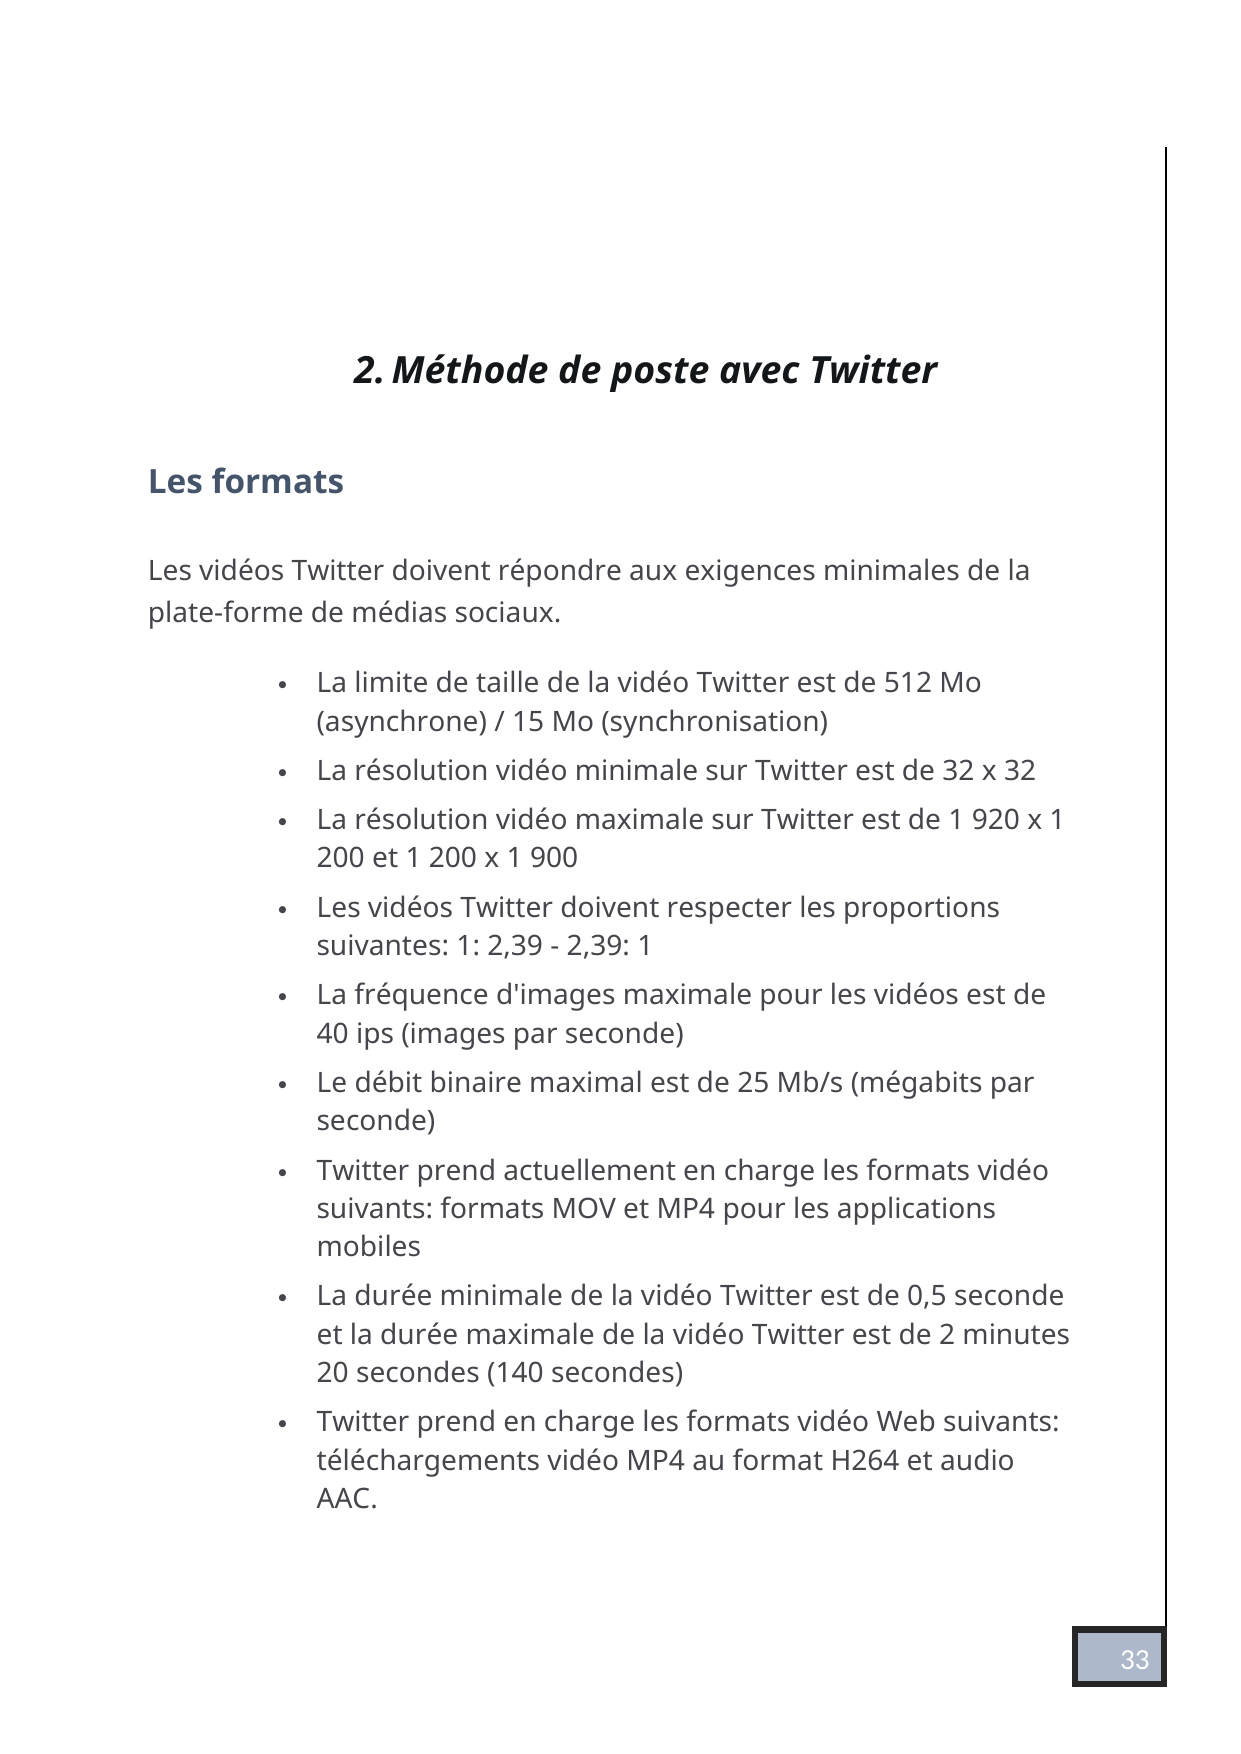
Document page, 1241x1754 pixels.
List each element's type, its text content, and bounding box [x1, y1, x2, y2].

list La durée minimale de la vidéo Twitter est de 0,5 seconde et la durée maximale de la vidéo Twitter est de 2 minutes 20 secondes (140 secondes) [279, 1276, 1077, 1391]
list Les vidéos Twitter doivent respecter les proportions suivantes: 1: 2,39 - 2,39: 1 [279, 887, 1077, 964]
list Le débit binaire maximal est de 25 Mb/s (mégabits par seconde) [279, 1062, 1077, 1139]
list La fréquence d'images maximale pour les vidéos est de 40 ips (images par seconde) [279, 974, 1077, 1051]
list Twitter prend en charge les formats vidéo Web suivants: téléchargements vidéo MP4 au format H264 et audio AAC. [279, 1402, 1077, 1517]
subtitle Les formats [148, 458, 1093, 504]
list La résolution vidéo minimale sur Twitter est de 32 x 32 [279, 750, 1077, 788]
list Twitter prend actuellement en charge les formats vidéo suivants: formats MOV et MP4 pour les applications mobiles [279, 1150, 1077, 1265]
text Les vidéos Twitter doivent répondre aux exigences minimales de la plate-forme de médias sociaux. [148, 551, 1093, 630]
subtitle Méthode de poste avec Twitter [354, 344, 1093, 395]
list La résolution vidéo maximale sur Twitter est de 1 920 x 1 200 et 1 200 x 1 900 [279, 799, 1077, 876]
list La limite de taille de la vidéo Twitter est de 512 Mo (asynchrone) / 15 Mo (synchronisation) [279, 662, 1077, 739]
